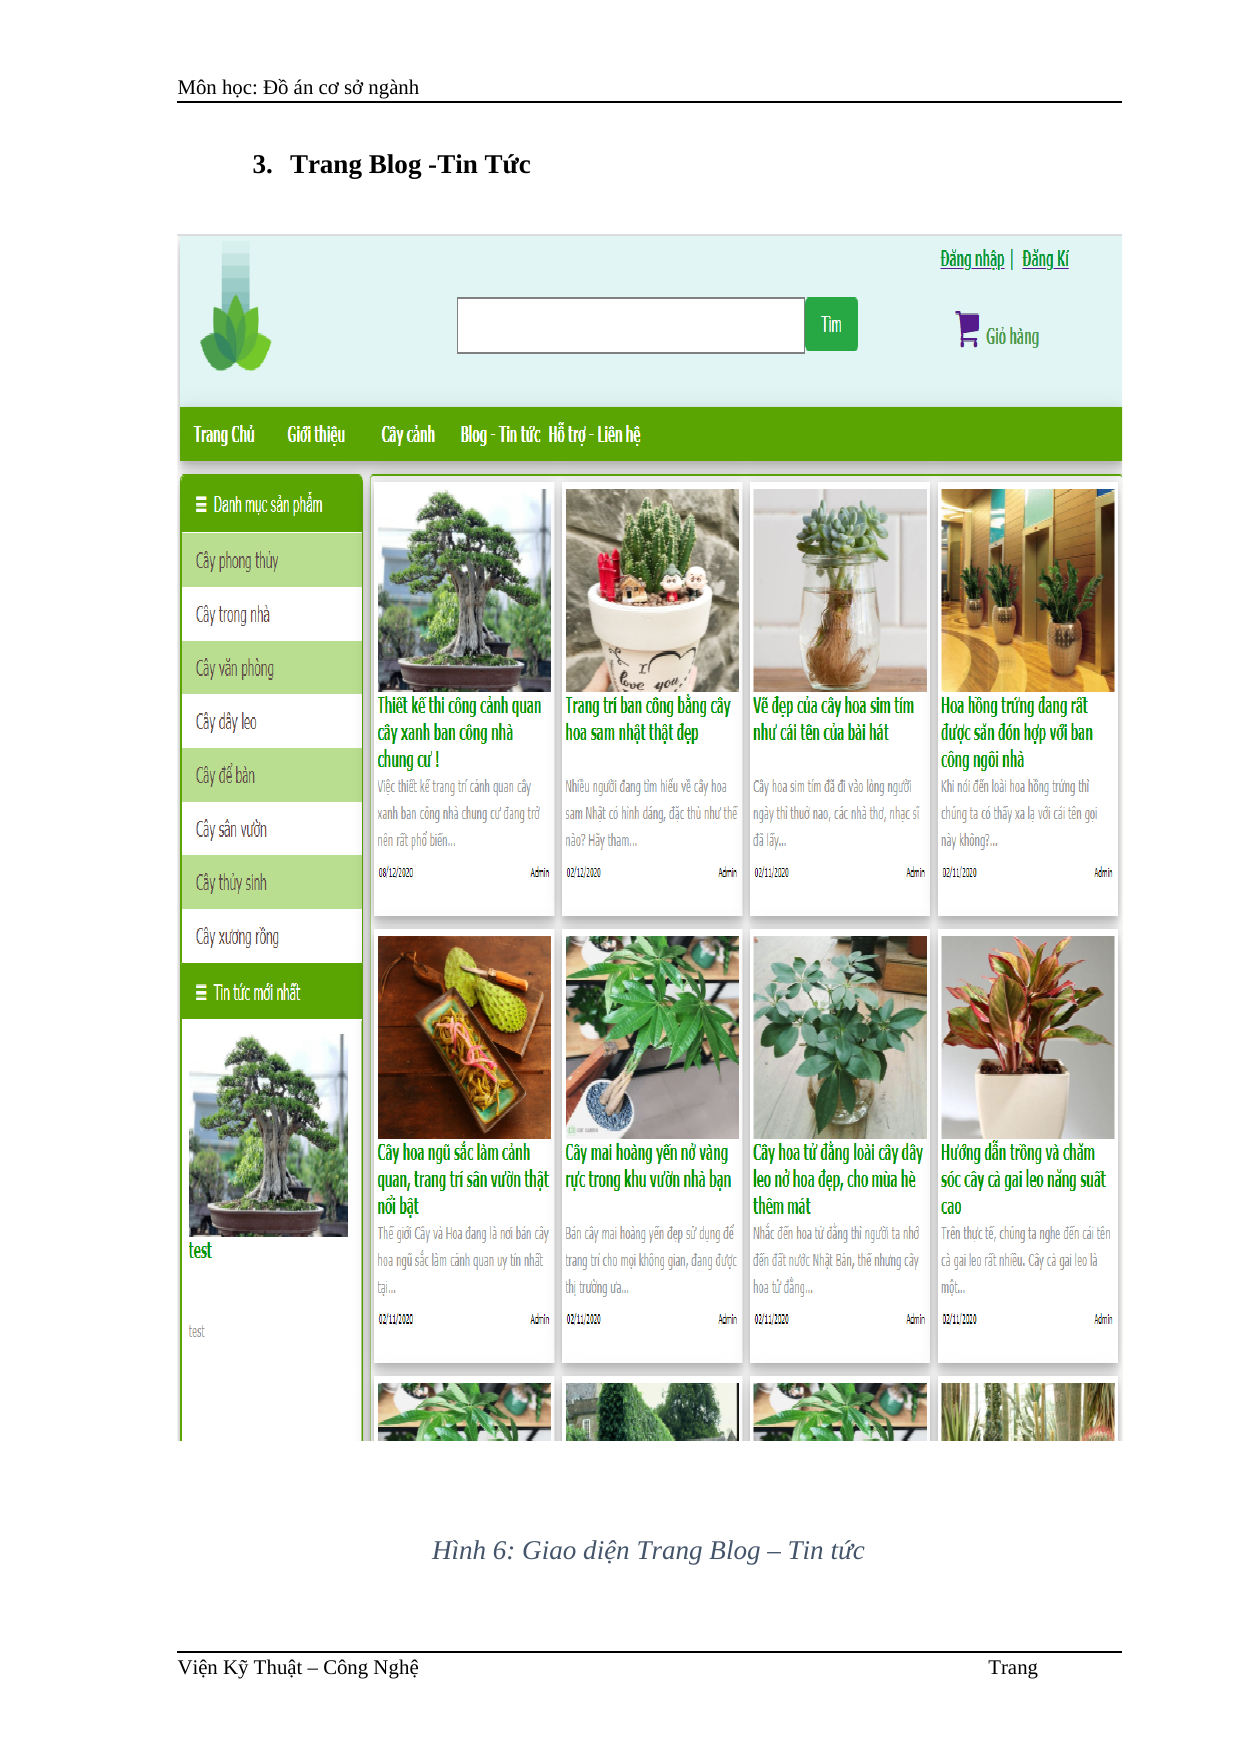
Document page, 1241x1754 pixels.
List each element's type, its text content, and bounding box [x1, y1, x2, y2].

picture [177, 232, 1123, 1441]
subtitle Trang Blog -Tin Tức [252, 148, 1122, 179]
text Hình 6: Giao diện Trang Blog – Tin tức [177, 1534, 1122, 1565]
